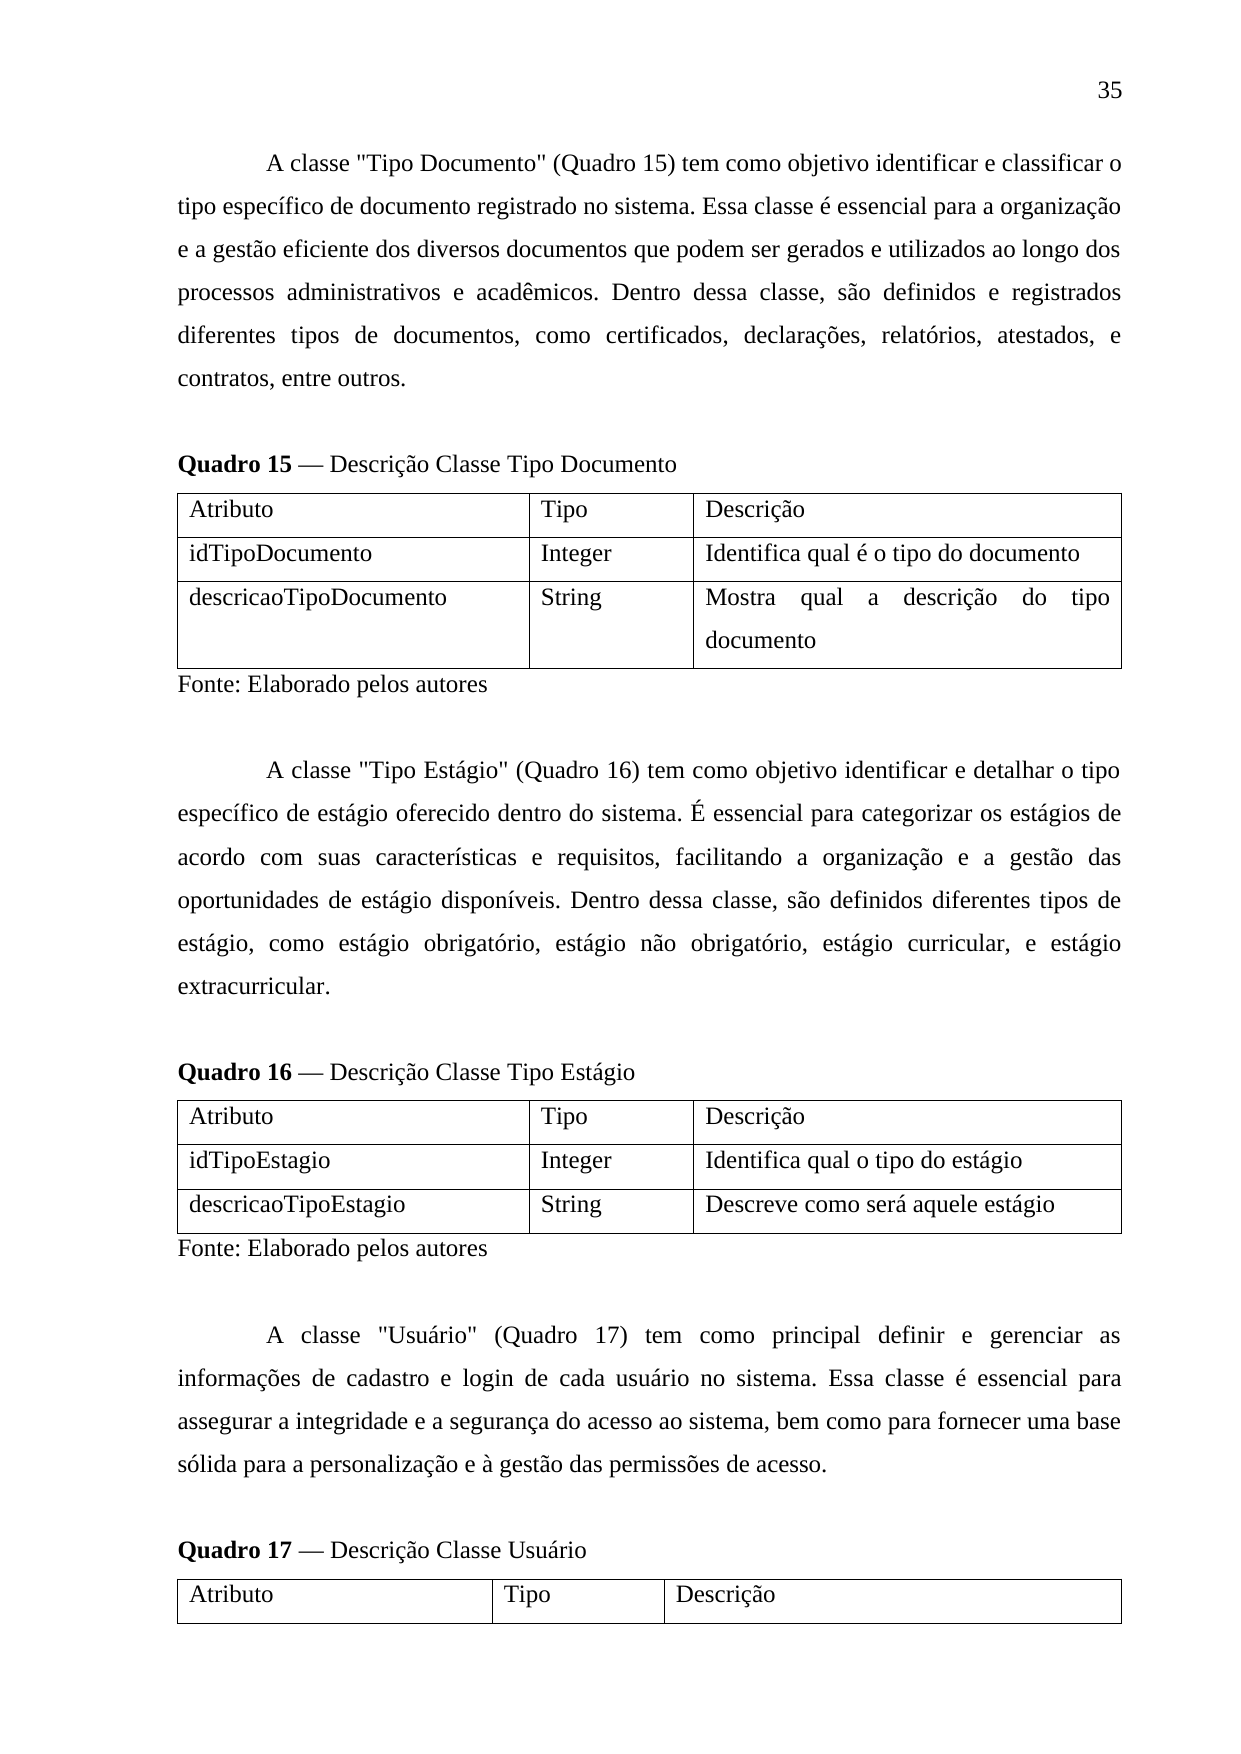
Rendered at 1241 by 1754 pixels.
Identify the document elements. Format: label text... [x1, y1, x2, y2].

text Fonte: Elaborado pelos autores [177, 1234, 1122, 1262]
text A classe "Tipo Documento" (Quadro 15) tem como objetivo identificar e classificar o tipo específico de documento registrado no sistema. Essa classe é essencial para a organização e a gestão eficiente dos diversos documentos que podem ser gerados e utilizados ao longo dos processos administrativos e acadêmicos. Dentro dessa classe, são definidos e registrados diferentes tipos de documentos, como certificados, declarações, relatórios, atestados, e contratos, entre outros. [177, 148, 1122, 392]
table_cell descricaoTipoEstagio [178, 1190, 529, 1232]
table_header Tipo [493, 1580, 664, 1623]
text Fonte: Elaborado pelos autores [177, 669, 1122, 698]
text Quadro 17 — Descrição Classe Usuário [177, 1535, 1122, 1564]
table_cell Integer [530, 1145, 693, 1188]
table_header Tipo [530, 494, 693, 537]
table_cell idTipoDocumento [178, 538, 529, 581]
table_cell String [530, 582, 693, 668]
table_cell Identifica qual é o tipo do documento [694, 538, 1121, 581]
table_cell Integer [530, 538, 693, 581]
text Quadro 16 — Descrição Classe Tipo Estágio [177, 1057, 1122, 1086]
table_cell descricaoTipoDocumento [178, 582, 529, 668]
table_cell Identifica qual o tipo do estágio [694, 1145, 1121, 1188]
table_header Tipo [530, 1101, 693, 1144]
table_header Descrição [665, 1580, 1121, 1623]
table_cell Descreve como será aquele estágio [694, 1190, 1121, 1232]
table_header Atributo [178, 494, 529, 537]
table_cell Mostra qual a descrição do tipo documento [694, 582, 1121, 668]
table_cell idTipoEstagio [178, 1145, 529, 1188]
text A classe "Usuário" (Quadro 17) tem como principal definir e gerenciar as informações de cadastro e login de cada usuário no sistema. Essa classe é essencial para assegurar a integridade e a segurança do acesso ao sistema, bem como para fornecer uma base sólida para a personalização e à gestão das permissões de acesso. [177, 1320, 1122, 1478]
text Quadro 15 — Descrição Classe Tipo Documento [177, 449, 1122, 478]
table_header Descrição [694, 1101, 1121, 1144]
table_header Descrição [694, 494, 1121, 537]
text A classe "Tipo Estágio" (Quadro 16) tem como objetivo identificar e detalhar o tipo específico de estágio oferecido dentro do sistema. É essencial para categorizar os estágios de acordo com suas características e requisitos, facilitando a organização e a gestão das oportunidades de estágio disponíveis. Dentro dessa classe, são definidos diferentes tipos de estágio, como estágio obrigatório, estágio não obrigatório, estágio curricular, e estágio extracurricular. [177, 755, 1122, 1000]
table_cell String [530, 1190, 693, 1232]
table_header Atributo [178, 1580, 492, 1623]
table_header Atributo [178, 1101, 529, 1144]
